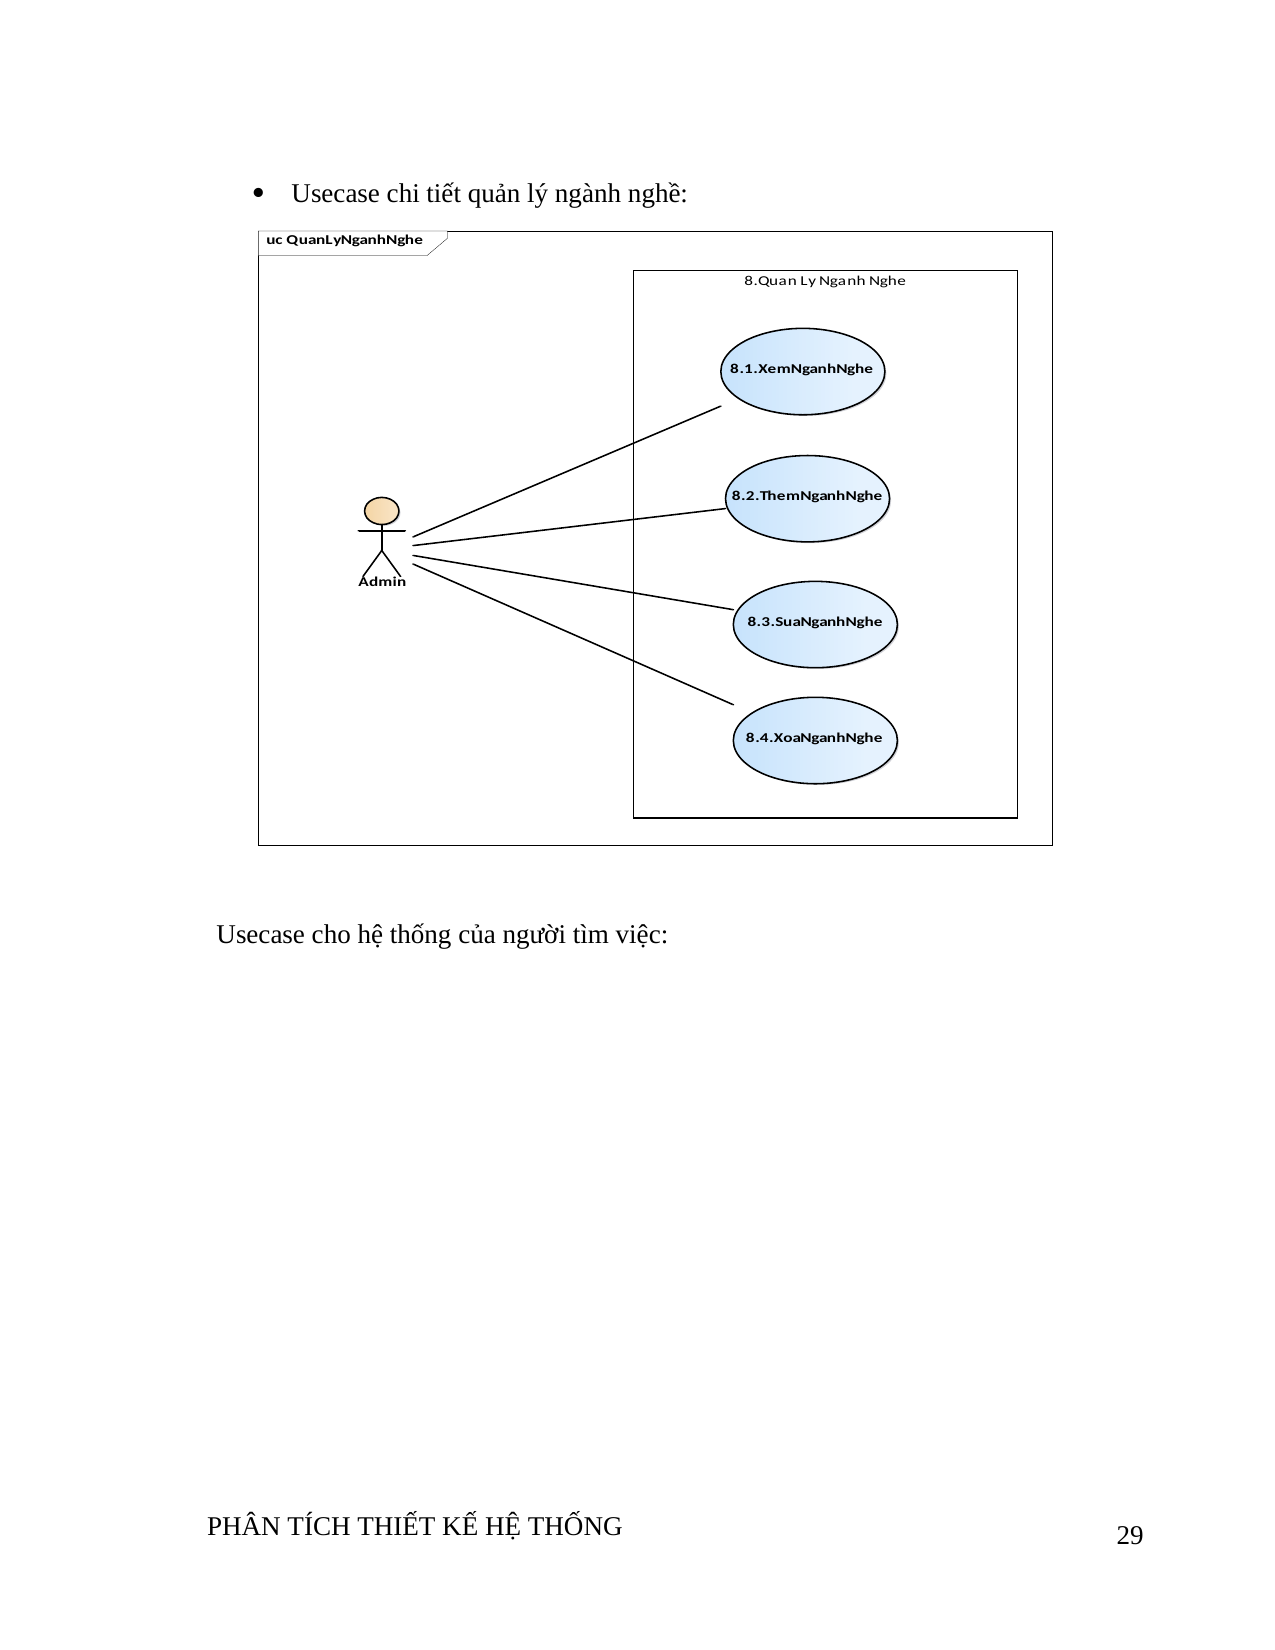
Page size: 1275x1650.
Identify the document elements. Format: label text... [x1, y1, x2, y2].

text Usecase cho hệ thống của người tìm việc: [207, 918, 1157, 949]
list Usecase chi tiết quản lý ngành nghề: [254, 177, 1157, 208]
